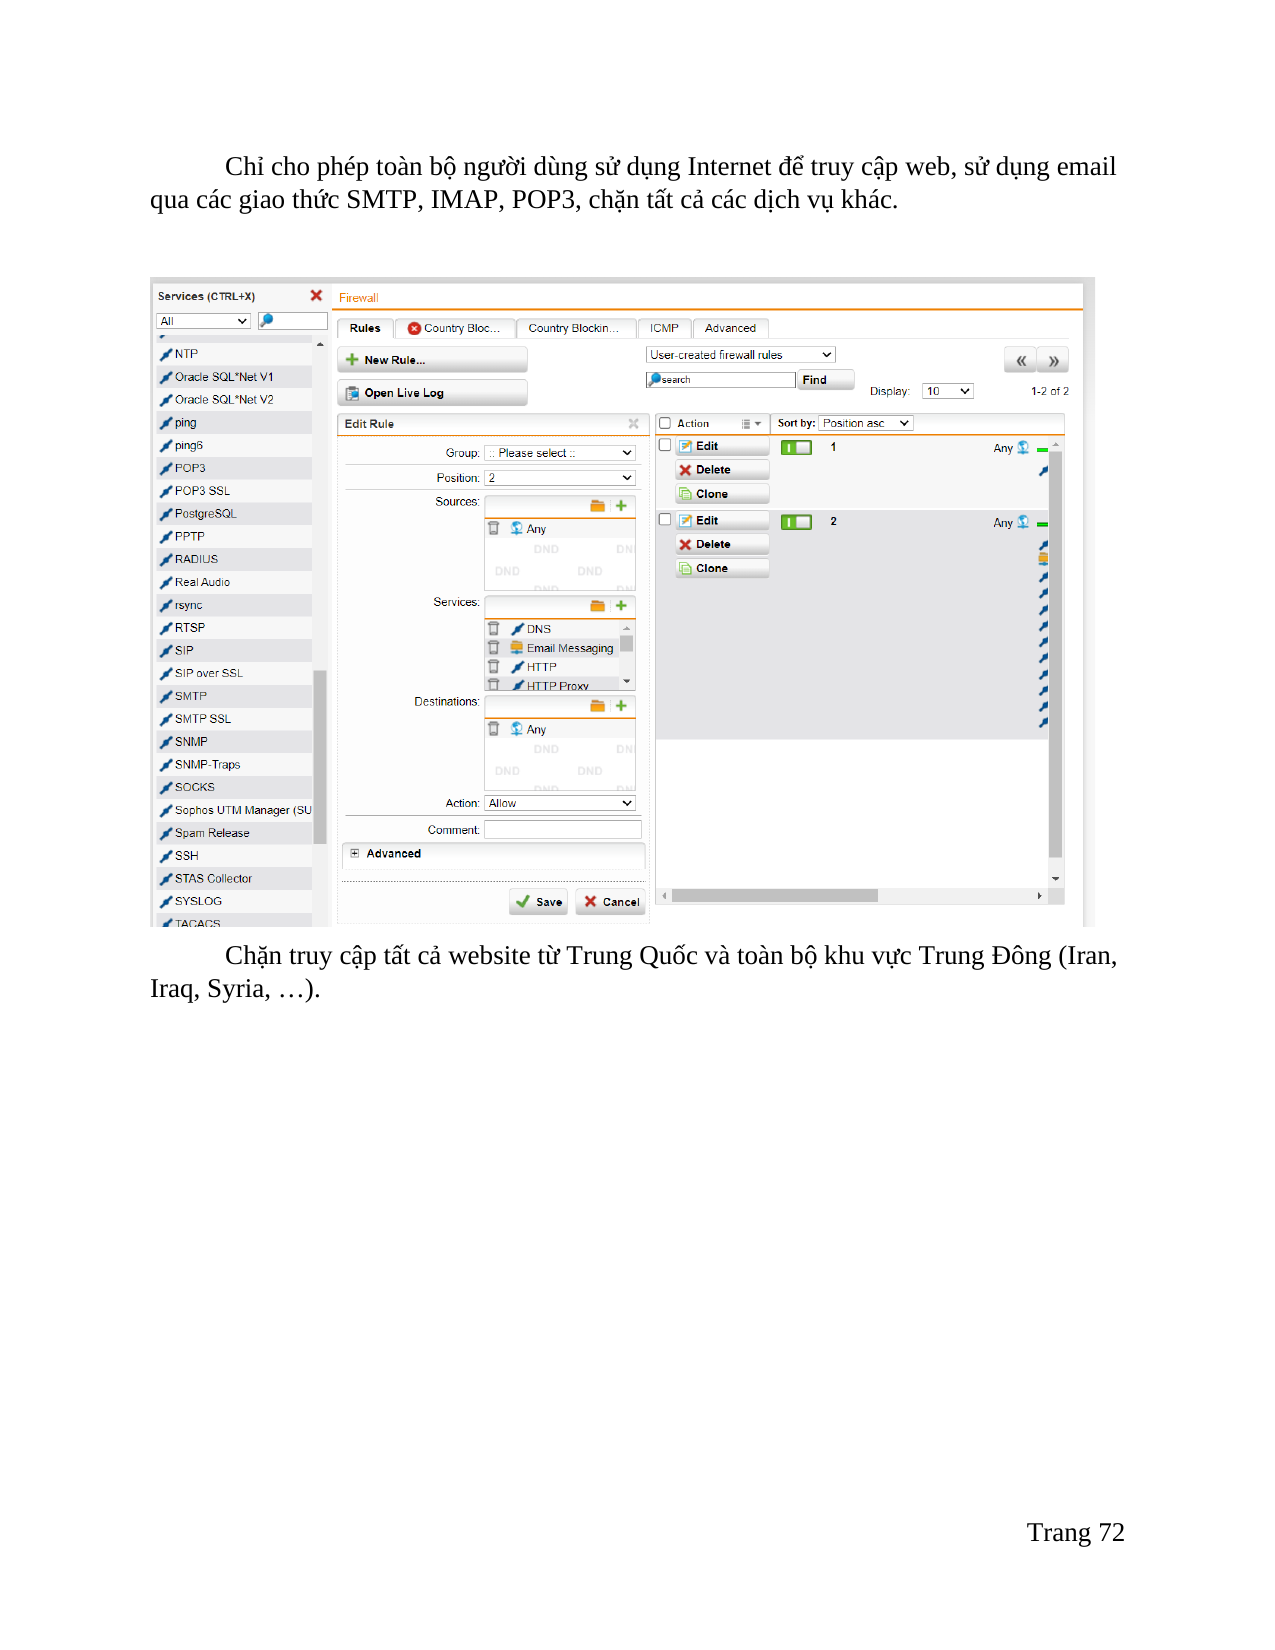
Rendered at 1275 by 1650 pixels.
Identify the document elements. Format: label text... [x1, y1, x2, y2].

text Chặn truy cập tất cả website từ Trung Quốc và toàn bộ khu vực Trung Đông (Iran, Iraq, Syria, …). [150, 939, 1125, 1004]
picture [150, 277, 1096, 927]
text Chỉ cho phép toàn bộ người dùng sử dụng Internet để truy cập web, sử dụng email qua các giao thức SMTP, IMAP, POP3, chặn tất cả các dịch vụ khác. [150, 150, 1125, 215]
